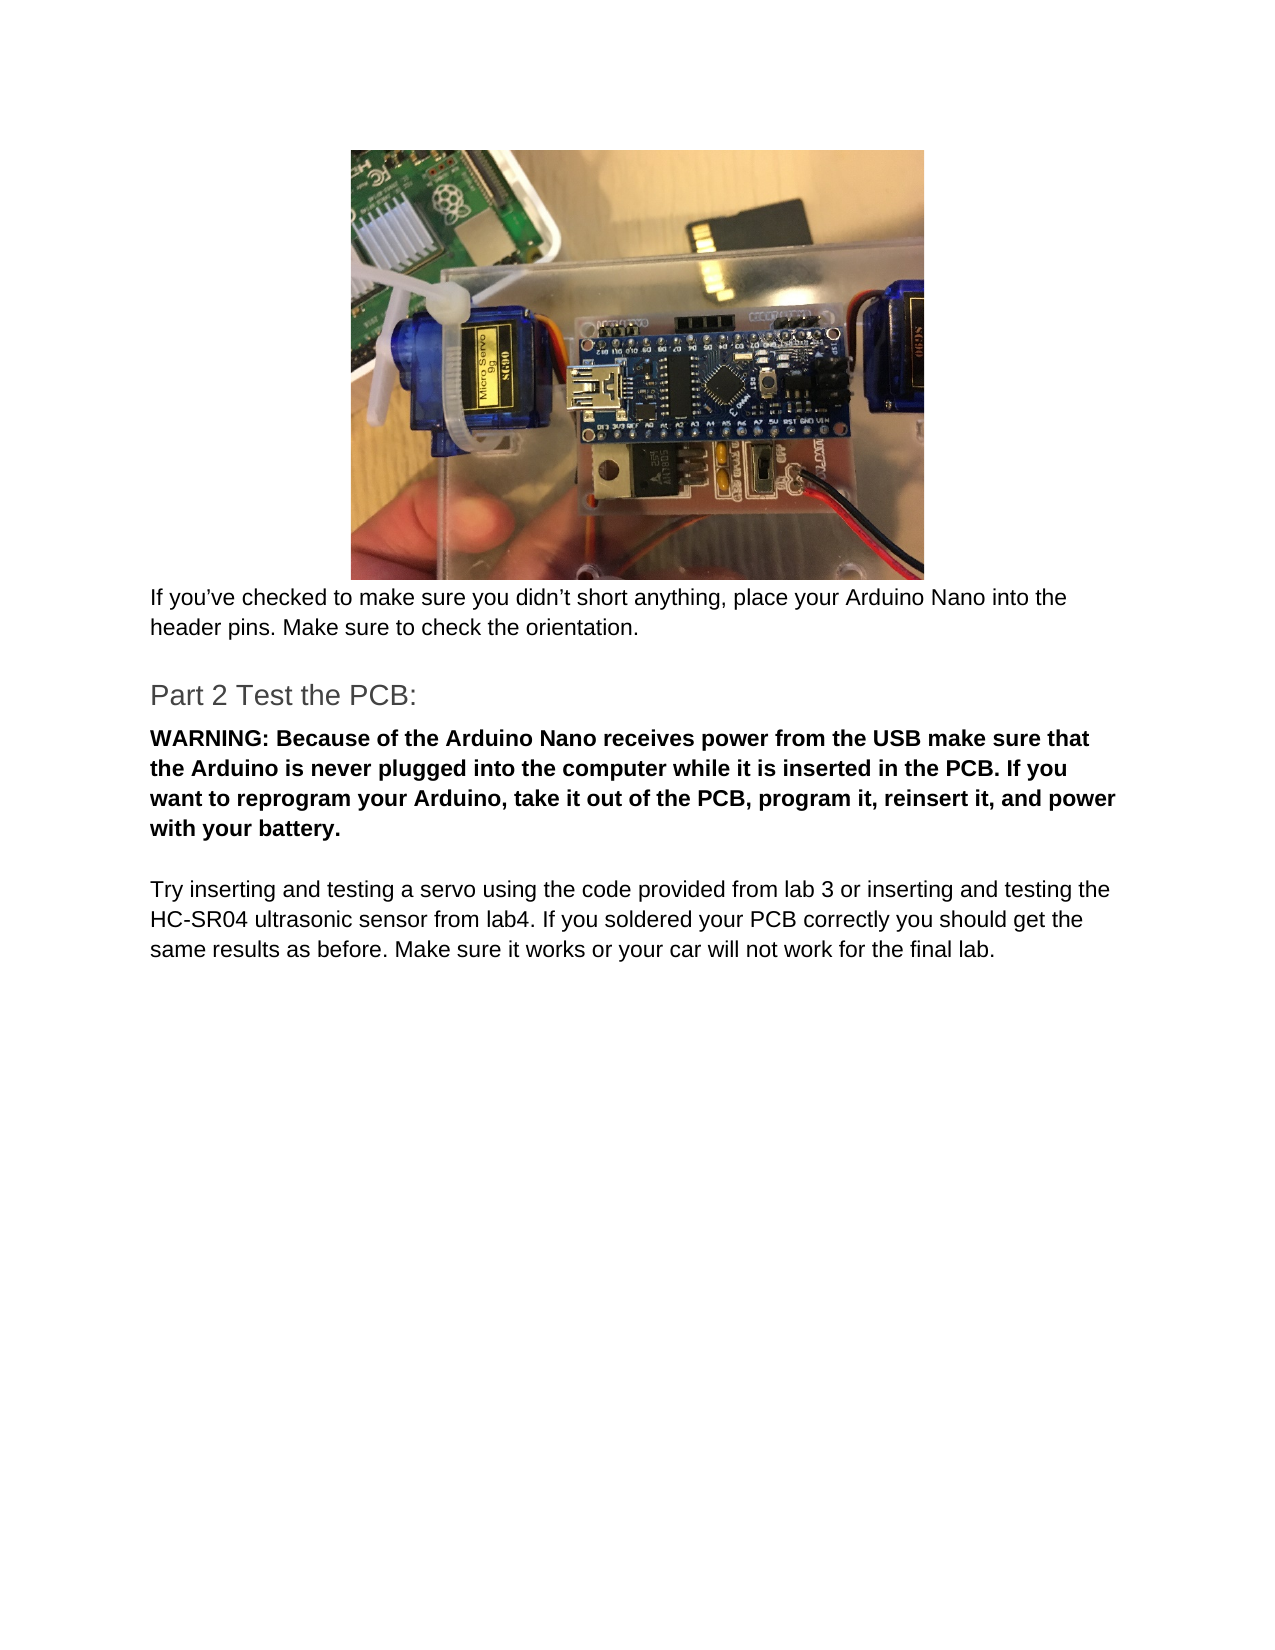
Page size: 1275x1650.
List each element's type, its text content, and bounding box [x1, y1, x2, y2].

picture [350, 150, 925, 580]
text Try inserting and testing a servo using the code provided from lab 3 or inserting and testing the HC-SR04 ultrasonic sensor from lab4. If you soldered your PCB correctly you should get the same results as before. Make sure it works or your car will not work for the final lab. [150, 876, 1125, 962]
text If you’ve checked to make sure you didn’t short anything, place your Arduino Nano into the header pins. Make sure to check the orientation. [150, 584, 1125, 640]
text WARNING: Because of the Arduino Nano receives power from the USB make sure that the Arduino is never plugged into the computer while it is inserted in the PCB. If you want to reprogram your Arduino, take it out of the PCB, program it, reinsert it, and power with your battery. [150, 724, 1125, 841]
subtitle Part 2 Test the PCB: [150, 678, 1125, 711]
